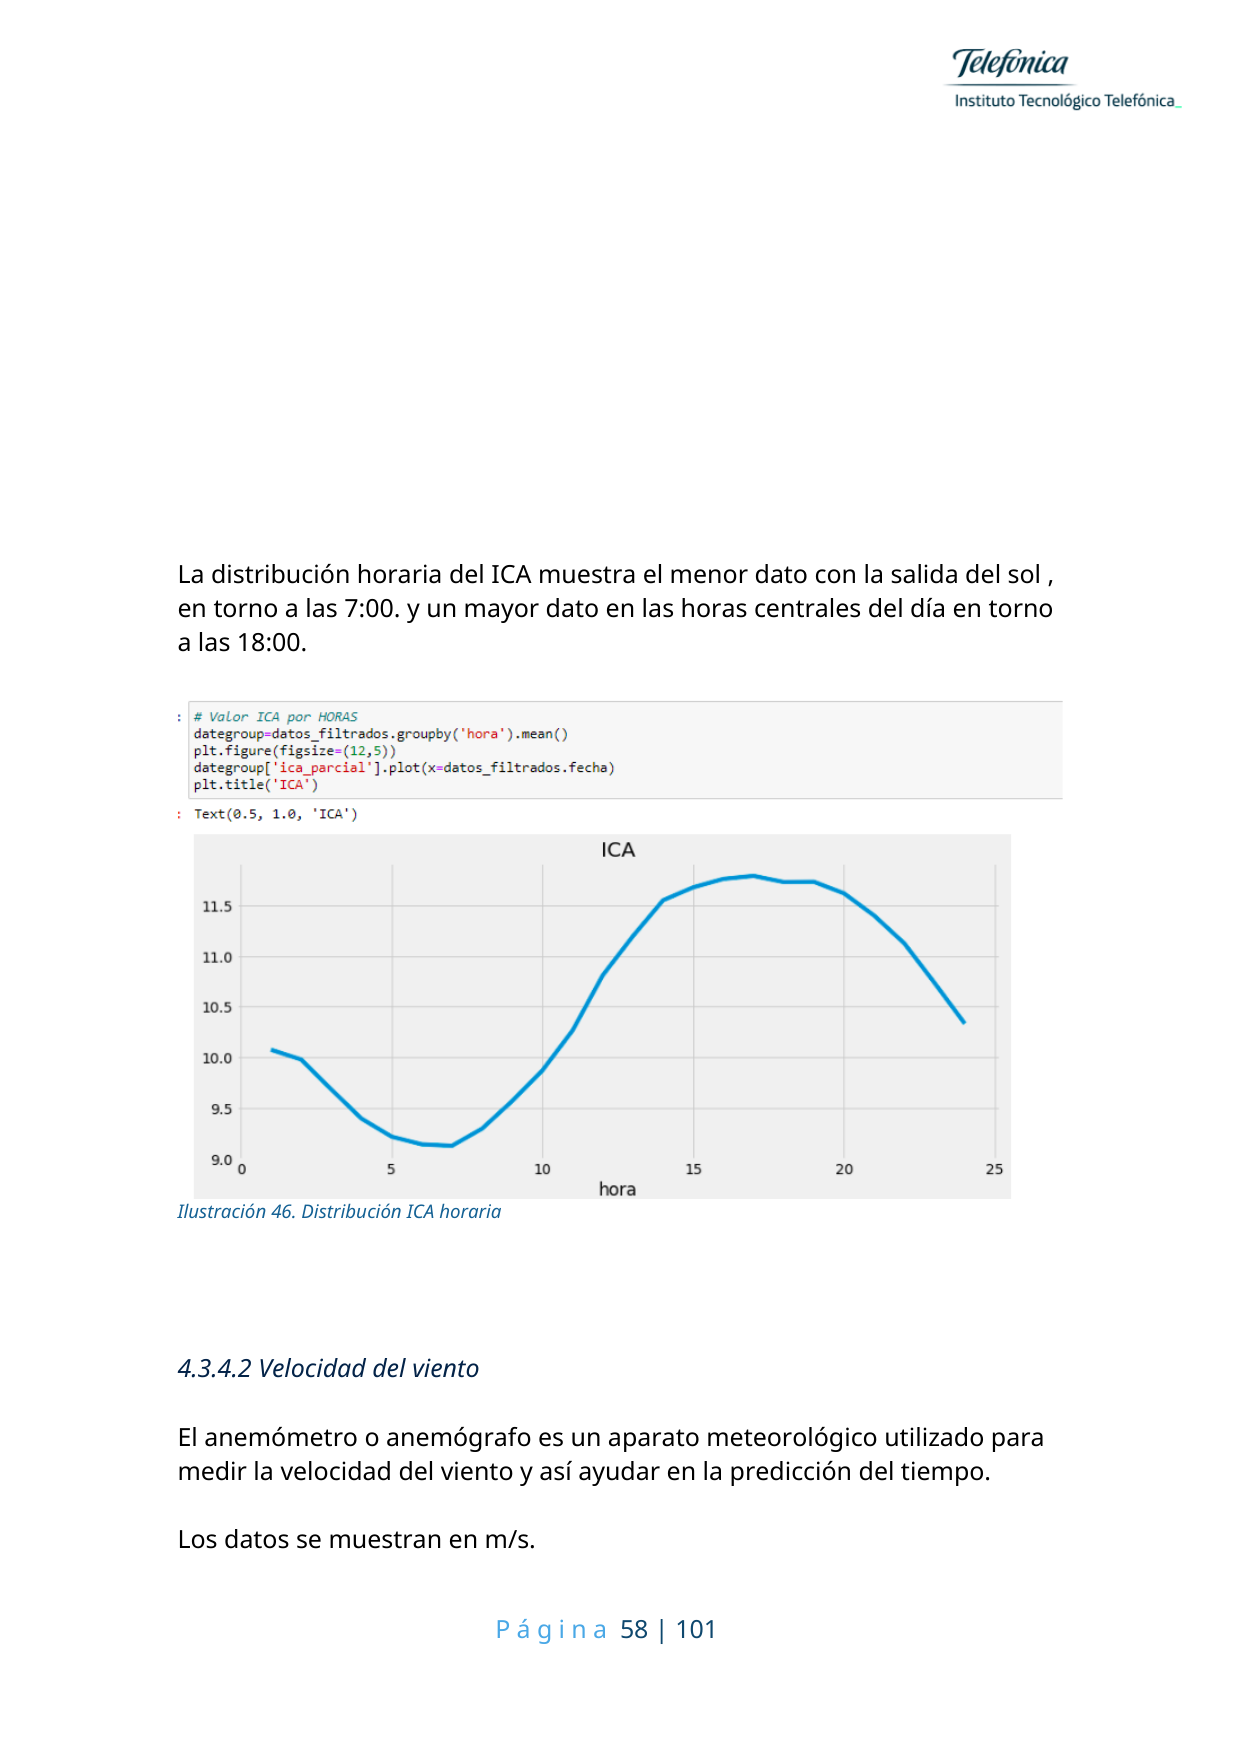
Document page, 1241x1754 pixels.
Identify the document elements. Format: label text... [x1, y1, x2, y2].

text La distribución horaria del ICA muestra el menor dato con la salida del sol , en torno a las 7:00. y un mayor dato en las horas centrales del día en torno a las 18:00. [177, 556, 1063, 659]
picture [892, 21, 1215, 128]
text Los datos se muestran en m/s. [177, 1521, 1063, 1556]
subtitle 4.3.4.2 Velocidad del viento [177, 1351, 1063, 1385]
text El anemómetro o anemógrafo es un aparato meteorológico utilizado para medir la velocidad del viento y así ayudar en la predicción del tiempo. [177, 1419, 1063, 1487]
picture [177, 692, 1063, 1199]
